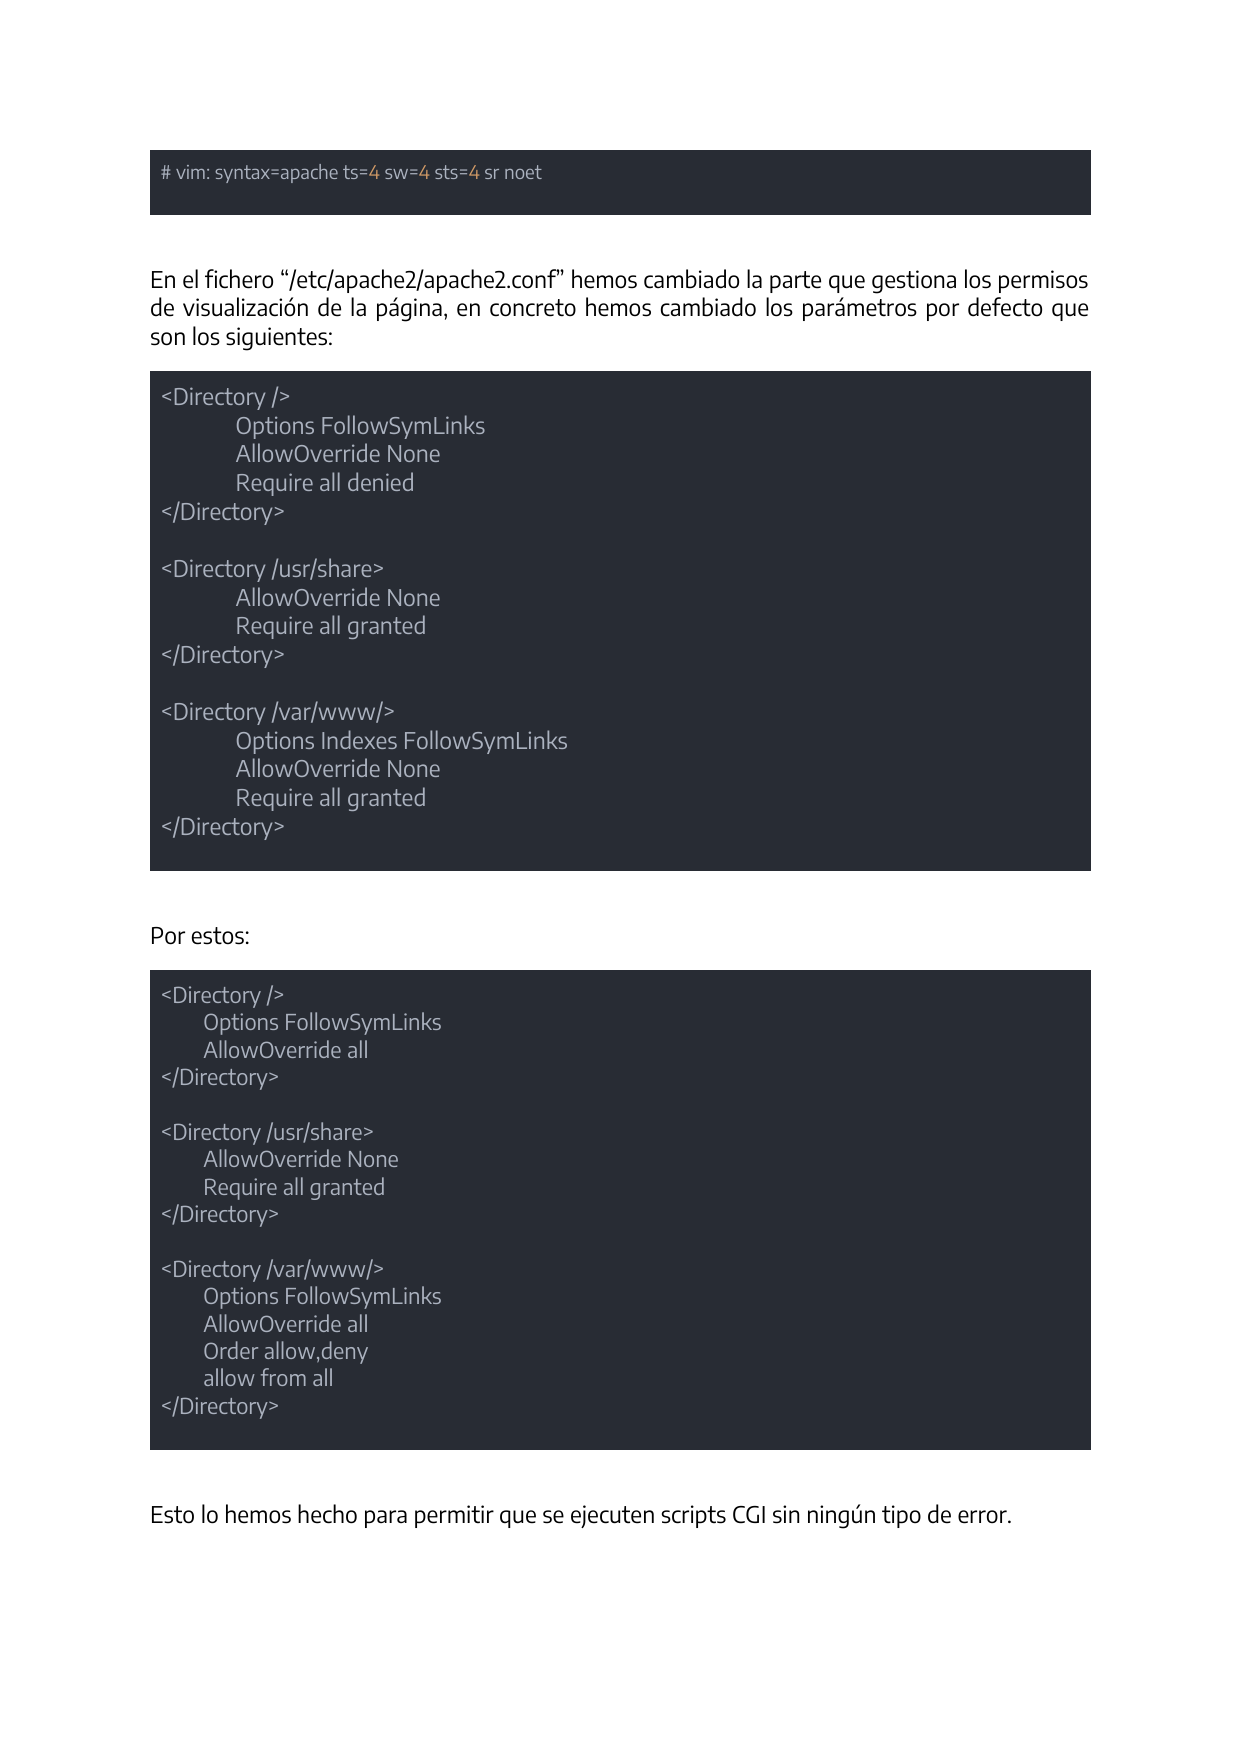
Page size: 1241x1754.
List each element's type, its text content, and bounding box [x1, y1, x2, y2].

text Por estos: [150, 921, 1090, 949]
text En el fichero “/etc/apache2/apache2.conf” hemos cambiado la parte que gestiona los permisos de visualización de la página, en concreto hemos cambiado los parámetros por defecto que son los siguientes: [150, 264, 1090, 351]
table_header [150, 150, 1091, 215]
table_header <Directory /> Options FollowSymLinks AllowOverride all </Directory> <Directory /usr/share> AllowOverride None Require all granted </Directory> <Directory /var/www/> Options FollowSymLinks AllowOverride all Order allow,deny allow from all </Directory> [150, 970, 1091, 1450]
text Esto lo hemos hecho para permitir que se ejecuten scripts CGI sin ningún tipo de error. [150, 1500, 1090, 1528]
table_header <Directory /> Options FollowSymLinks AllowOverride None Require all denied </Directory> <Directory /usr/share> AllowOverride None Require all granted </Directory> <Directory /var/www/> Options Indexes FollowSymLinks AllowOverride None Require all granted </Directory> [150, 371, 1091, 871]
